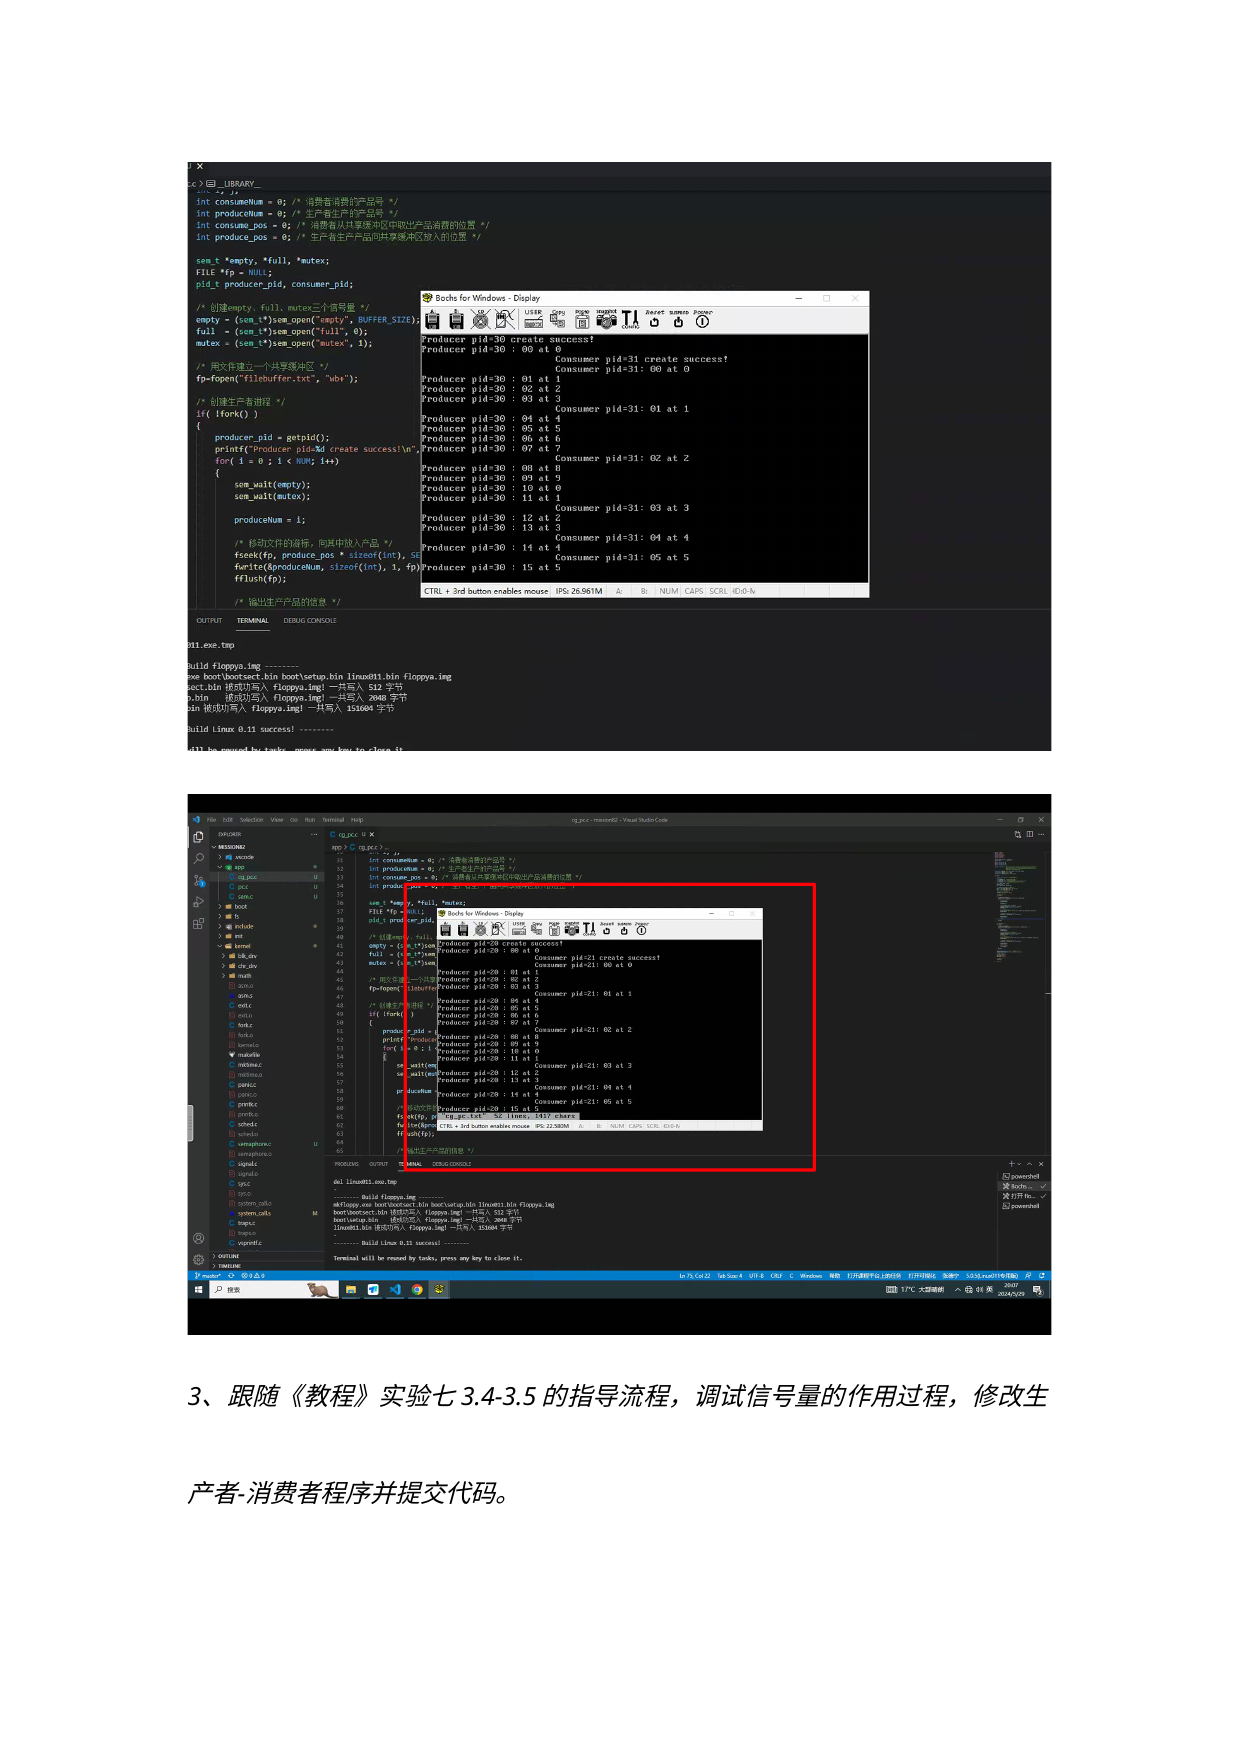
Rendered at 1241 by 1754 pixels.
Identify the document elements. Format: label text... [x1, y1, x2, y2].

picture [187, 794, 1052, 1335]
picture [187, 162, 1052, 751]
text 3、跟随《教程》实验七3.4-3.5的指导流程，调试信号量的作用过程，修改生产者-消费者程序并提交代码。 [187, 1362, 1053, 1524]
